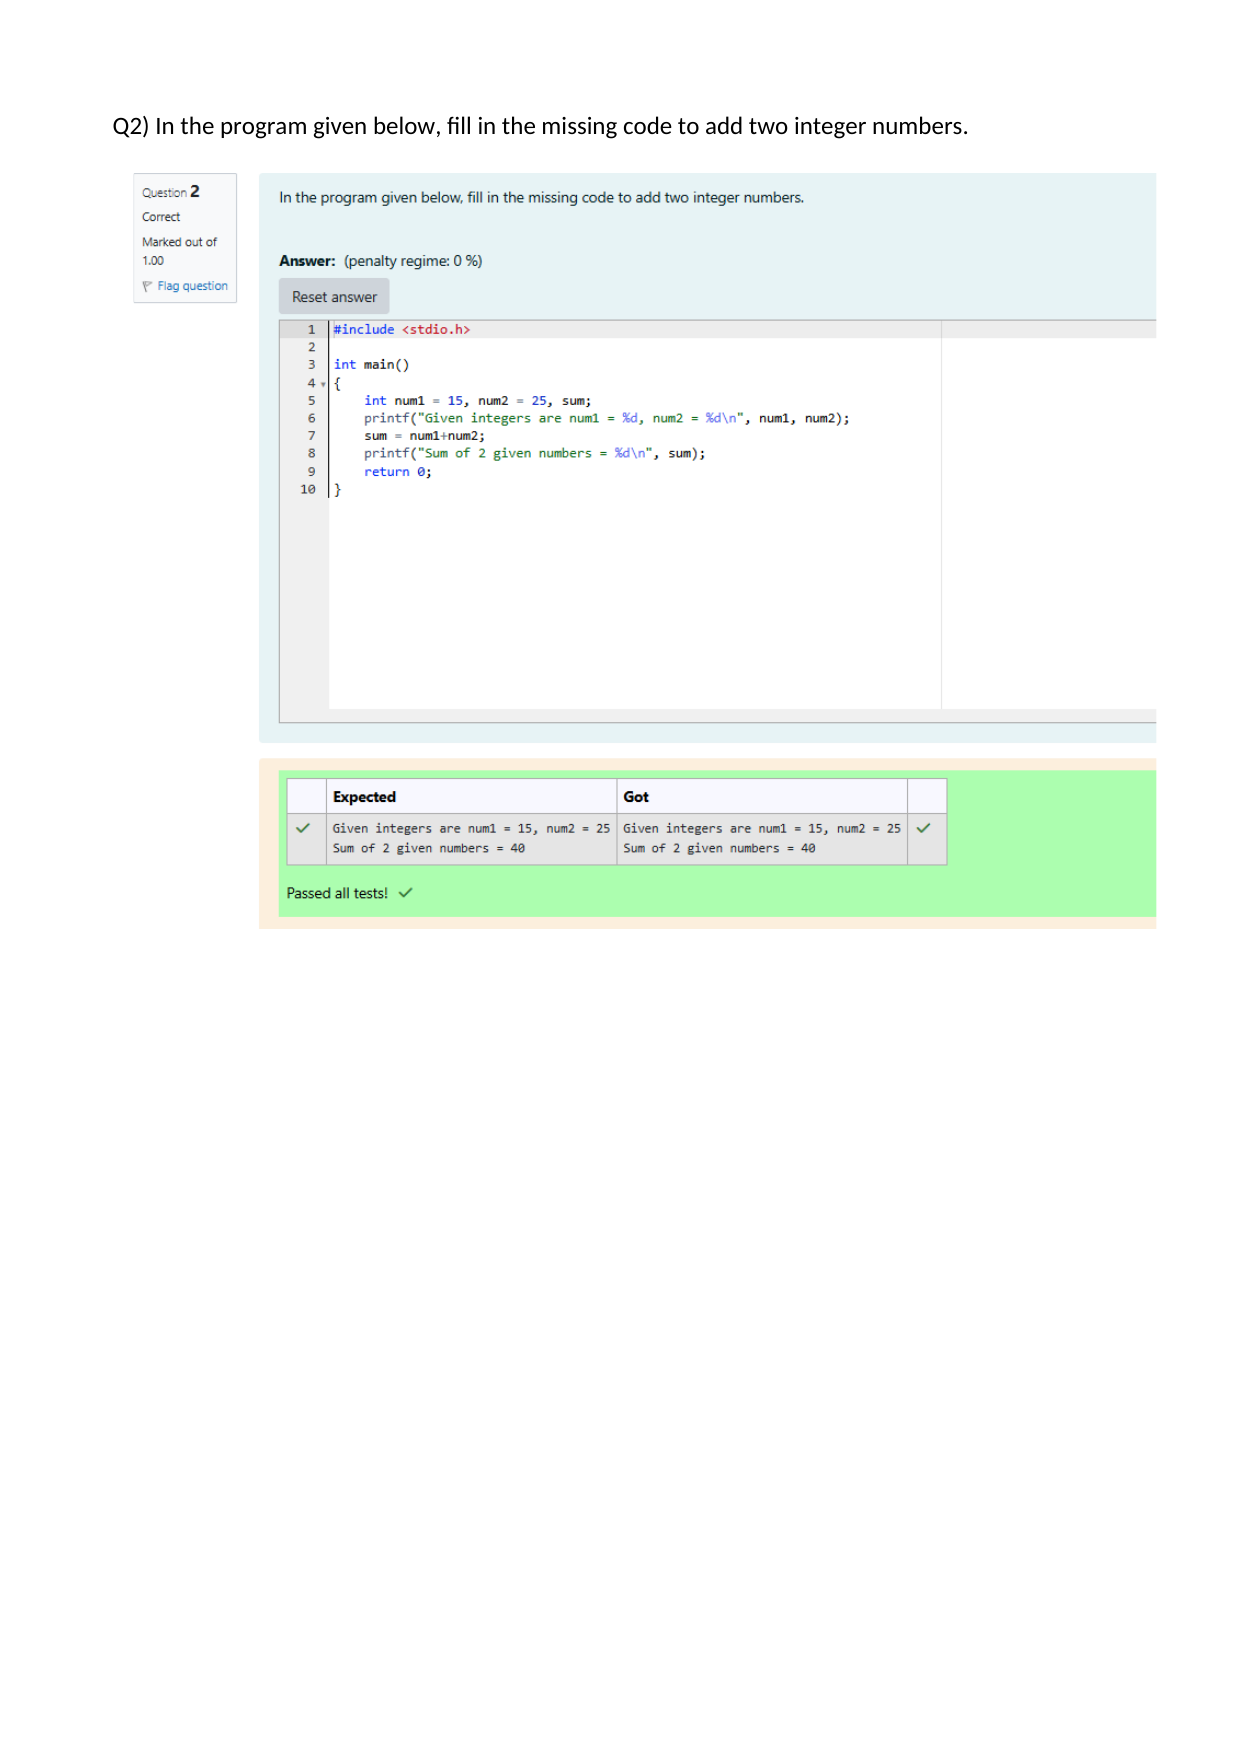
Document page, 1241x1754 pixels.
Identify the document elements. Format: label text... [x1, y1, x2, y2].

text Q2) In the program given below, fill in the missing code to add two integer numbers. [112, 110, 1128, 141]
picture [133, 173, 1157, 929]
